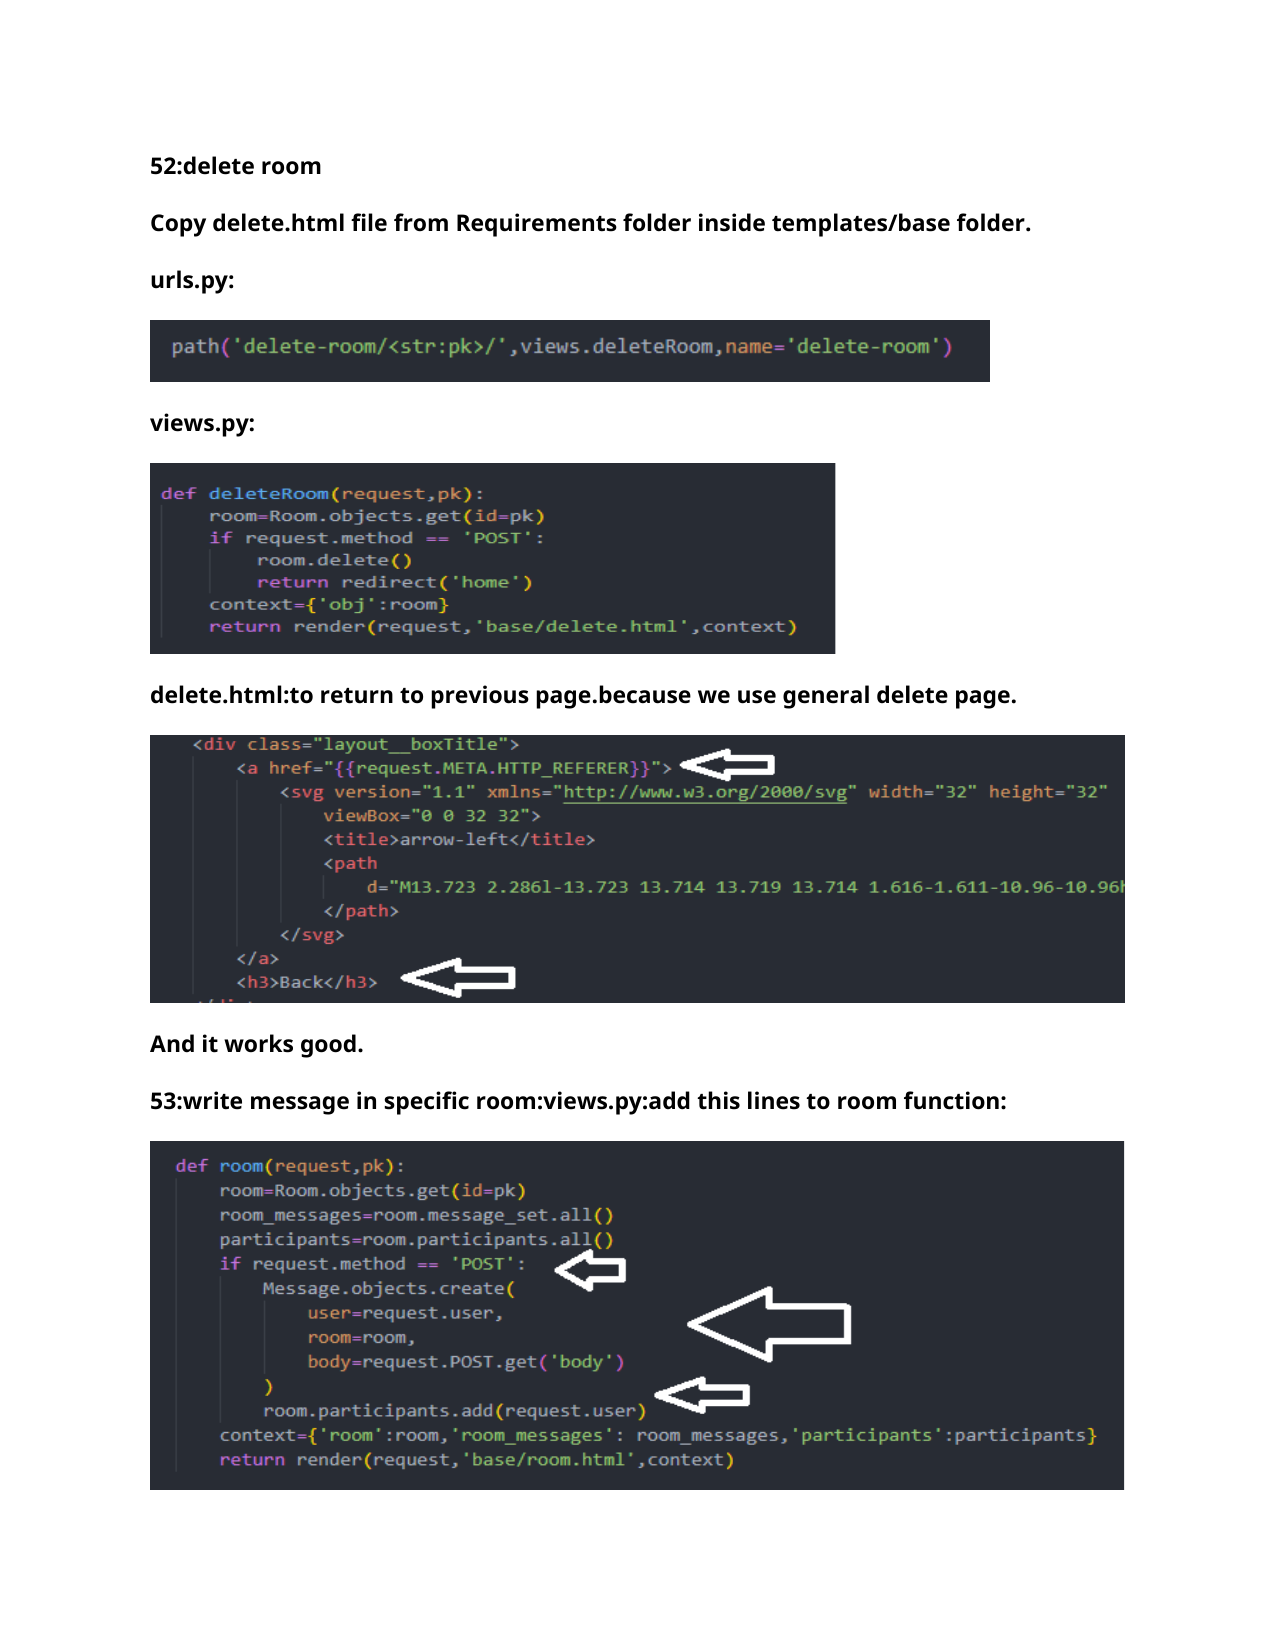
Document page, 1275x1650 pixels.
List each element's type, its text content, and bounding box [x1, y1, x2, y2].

picture [150, 735, 1125, 1003]
text Copy delete.html file from Requirements folder inside templates/base folder. [150, 207, 1125, 238]
text delete.html:to return to previous page.because we use general delete page. [150, 679, 1125, 710]
text 52:delete room [150, 150, 1125, 181]
text 53:write message in specific room:views.py:add this lines to room function: [150, 1084, 1125, 1116]
picture [150, 463, 836, 654]
picture [150, 1141, 1125, 1490]
text And it works good. [150, 1028, 1125, 1059]
text urls.py: [150, 263, 1125, 295]
picture [150, 320, 990, 382]
text views.py: [150, 407, 1125, 438]
